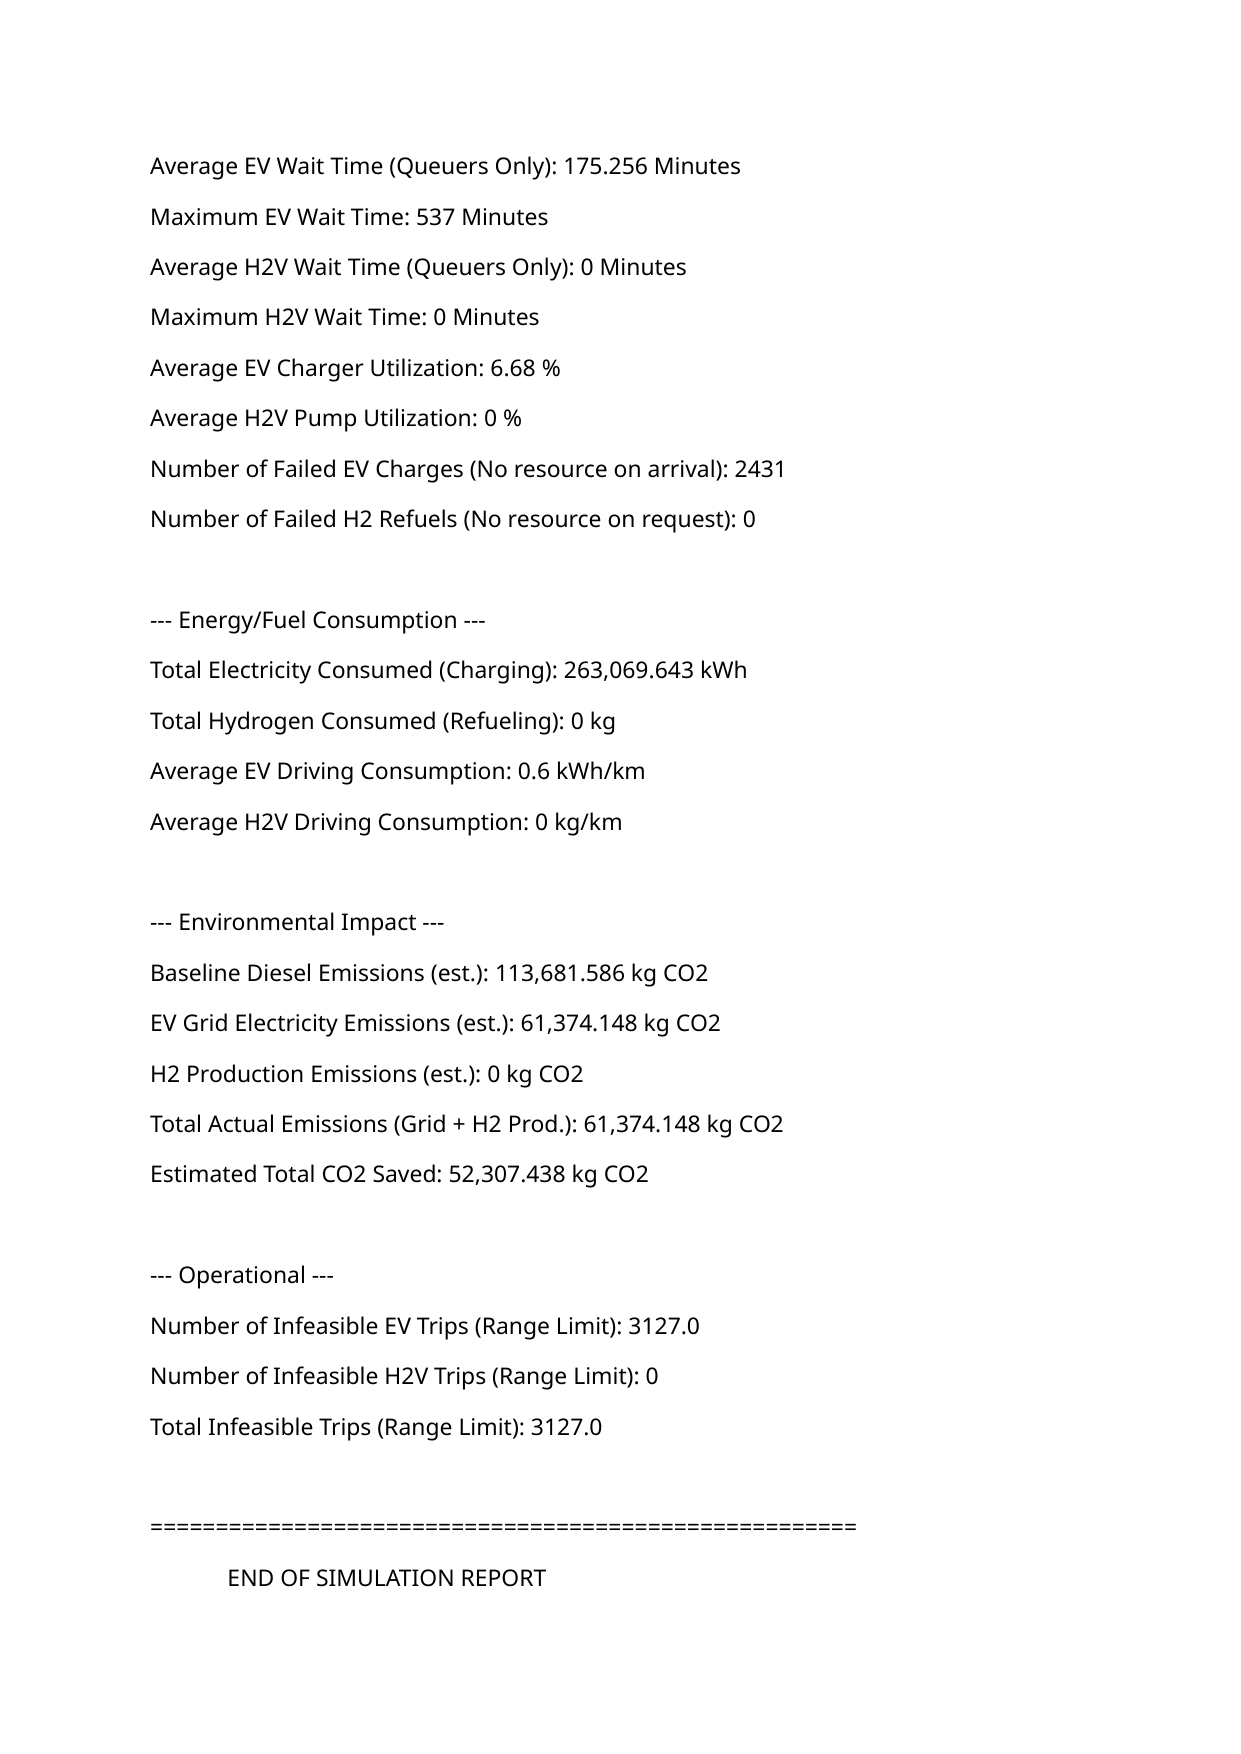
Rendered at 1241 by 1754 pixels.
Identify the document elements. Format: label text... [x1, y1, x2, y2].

text --- Operational --- [150, 1259, 1090, 1290]
text H2 Production Emissions (est.): 0 kg CO2 [150, 1057, 1090, 1089]
text Total Actual Emissions (Grid + H2 Prod.): 61,374.148 kg CO2 [150, 1108, 1090, 1139]
text Total Infeasible Trips (Range Limit): 3127.0 [150, 1410, 1090, 1442]
text EV Grid Electricity Emissions (est.): 61,374.148 kg CO2 [150, 1007, 1090, 1038]
text Maximum EV Wait Time: 537 Minutes [150, 200, 1090, 232]
text Number of Infeasible EV Trips (Range Limit): 3127.0 [150, 1309, 1090, 1341]
text Number of Infeasible H2V Trips (Range Limit): 0 [150, 1360, 1090, 1391]
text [150, 1511, 1090, 1542]
text Average EV Charger Utilization: 6.68 % [150, 352, 1090, 383]
text --- Energy/Fuel Consumption --- [150, 604, 1090, 635]
text Number of Failed H2 Refuels (No resource on request): 0 [150, 503, 1090, 534]
text Estimated Total CO2 Saved: 52,307.438 kg CO2 [150, 1158, 1090, 1189]
text Baseline Diesel Emissions (est.): 113,681.586 kg CO2 [150, 957, 1090, 988]
text Average EV Wait Time (Queuers Only): 175.256 Minutes [150, 150, 1090, 181]
text Number of Failed EV Charges (No resource on arrival): 2431 [150, 452, 1090, 484]
text Average H2V Driving Consumption: 0 kg/km [150, 805, 1090, 837]
text END OF SIMULATION REPORT [150, 1562, 1090, 1593]
text Total Electricity Consumed (Charging): 263,069.643 kWh [150, 654, 1090, 685]
text Maximum H2V Wait Time: 0 Minutes [150, 301, 1090, 332]
text Average H2V Wait Time (Queuers Only): 0 Minutes [150, 251, 1090, 282]
text Average H2V Pump Utilization: 0 % [150, 402, 1090, 433]
text Average EV Driving Consumption: 0.6 kWh/km [150, 755, 1090, 786]
text --- Environmental Impact --- [150, 906, 1090, 937]
text Total Hydrogen Consumed (Refueling): 0 kg [150, 704, 1090, 736]
